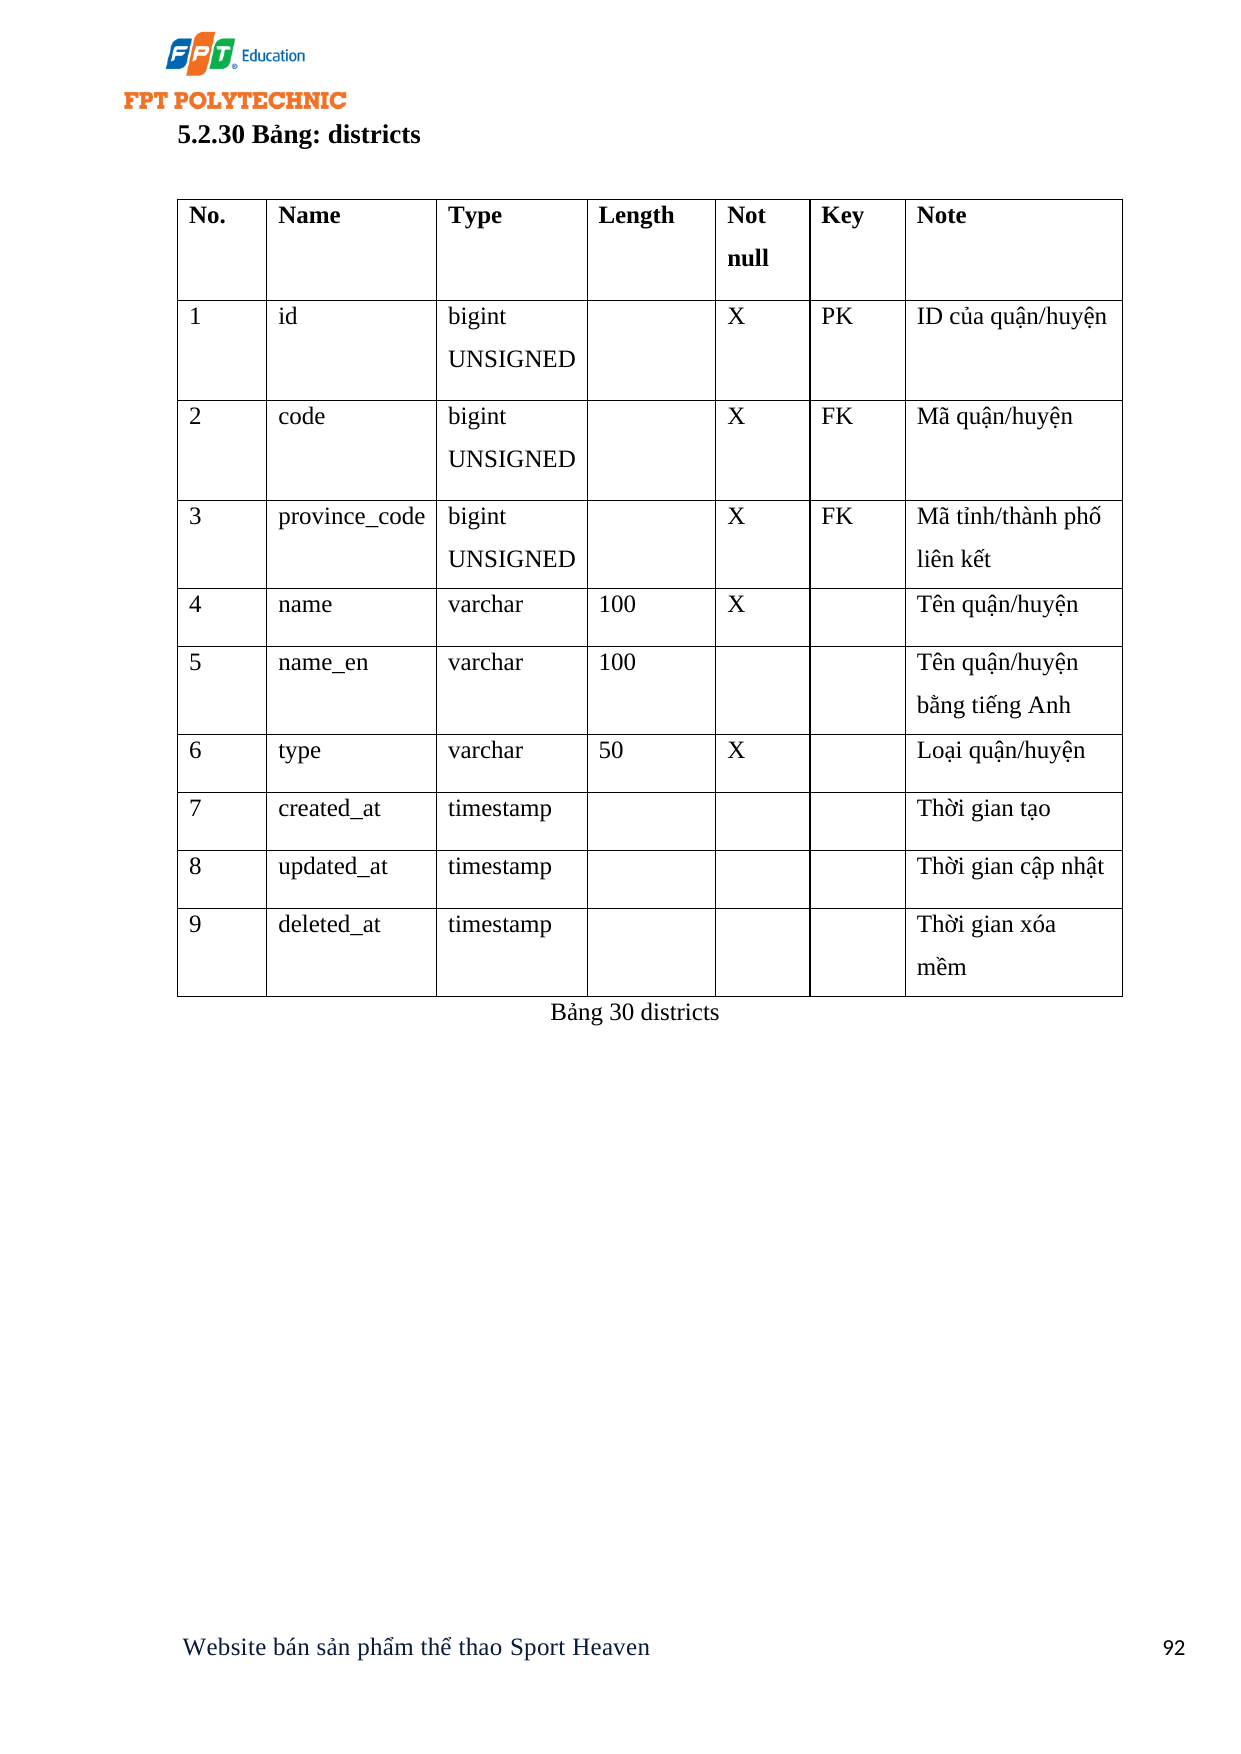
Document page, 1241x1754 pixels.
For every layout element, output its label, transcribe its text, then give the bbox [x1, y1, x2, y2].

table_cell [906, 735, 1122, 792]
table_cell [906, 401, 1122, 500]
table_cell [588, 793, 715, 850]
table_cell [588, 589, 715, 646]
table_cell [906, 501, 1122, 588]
text Bảng 30 districts [177, 997, 1092, 1026]
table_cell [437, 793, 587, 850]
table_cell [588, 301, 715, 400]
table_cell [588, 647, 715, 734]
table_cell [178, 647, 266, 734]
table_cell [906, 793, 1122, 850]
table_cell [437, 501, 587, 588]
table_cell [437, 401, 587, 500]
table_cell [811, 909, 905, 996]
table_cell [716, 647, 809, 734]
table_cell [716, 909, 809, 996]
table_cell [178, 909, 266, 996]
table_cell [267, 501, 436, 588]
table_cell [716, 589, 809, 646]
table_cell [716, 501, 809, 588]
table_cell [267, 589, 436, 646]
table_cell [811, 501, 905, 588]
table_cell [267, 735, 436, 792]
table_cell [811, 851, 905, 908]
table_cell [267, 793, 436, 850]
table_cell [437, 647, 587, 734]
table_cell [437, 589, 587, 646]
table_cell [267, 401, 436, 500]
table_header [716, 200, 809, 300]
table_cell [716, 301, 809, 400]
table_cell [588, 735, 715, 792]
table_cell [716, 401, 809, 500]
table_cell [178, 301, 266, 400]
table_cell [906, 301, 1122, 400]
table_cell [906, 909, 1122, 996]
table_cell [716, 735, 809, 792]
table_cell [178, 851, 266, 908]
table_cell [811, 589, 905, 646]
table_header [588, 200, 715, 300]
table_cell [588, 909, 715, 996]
subtitle Bảng: districts [177, 118, 1092, 149]
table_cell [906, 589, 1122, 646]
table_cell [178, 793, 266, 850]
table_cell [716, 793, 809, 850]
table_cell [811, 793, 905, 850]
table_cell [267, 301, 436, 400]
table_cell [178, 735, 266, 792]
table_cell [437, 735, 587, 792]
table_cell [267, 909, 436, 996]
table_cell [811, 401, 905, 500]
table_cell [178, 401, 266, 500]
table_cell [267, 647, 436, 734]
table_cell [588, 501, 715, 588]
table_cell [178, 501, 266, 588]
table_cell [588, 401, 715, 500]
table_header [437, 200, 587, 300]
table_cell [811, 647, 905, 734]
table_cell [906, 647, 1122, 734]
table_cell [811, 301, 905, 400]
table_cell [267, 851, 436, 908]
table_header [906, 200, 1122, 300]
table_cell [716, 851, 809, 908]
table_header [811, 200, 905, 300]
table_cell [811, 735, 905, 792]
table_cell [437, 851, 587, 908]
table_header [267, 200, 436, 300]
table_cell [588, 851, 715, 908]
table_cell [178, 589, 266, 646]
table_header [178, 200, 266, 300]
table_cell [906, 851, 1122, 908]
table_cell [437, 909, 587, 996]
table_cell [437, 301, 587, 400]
picture [116, 24, 354, 116]
